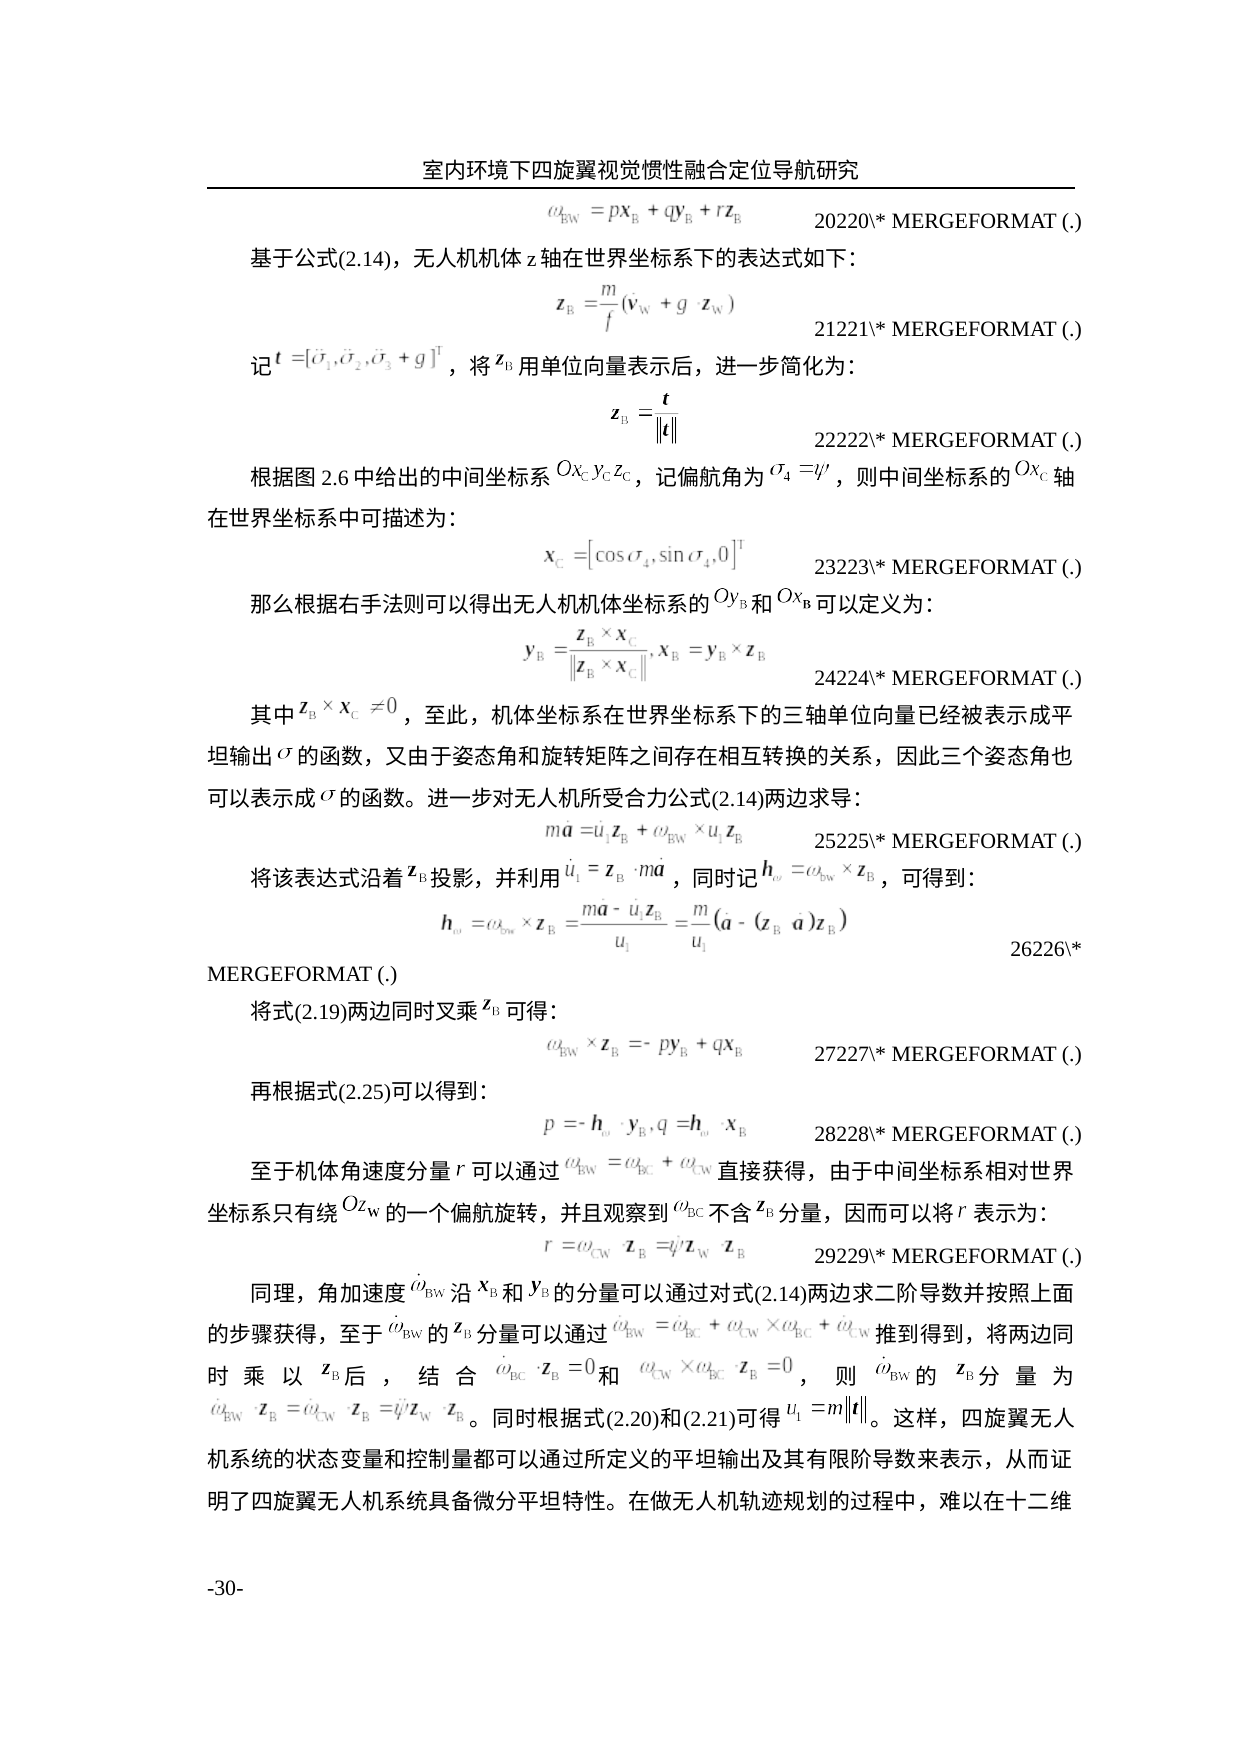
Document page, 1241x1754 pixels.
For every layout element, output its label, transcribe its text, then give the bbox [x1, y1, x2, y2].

text 记，将用单位向量表示后，进一步简化为： [207, 341, 1075, 383]
text 基于公式(2.14)，无人机机体z轴在世界坐标系下的表达式如下： [207, 233, 1075, 275]
text 其中，至此，机体坐标系在世界坐标系下的三轴单位向量已经被表示成平坦输出的函数，又由于姿态角和旋转矩阵之间存在相互转换的关系，因此三个姿态角也可以表示成的函数。进一步对无人机所受合力公式(2.14)两边求导： [207, 690, 1075, 815]
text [207, 1268, 1075, 1518]
text 那么根据右手法则可以得出无人机机体坐标系的和可以定义为： [207, 579, 1075, 621]
text 将该表达式沿着投影，并利用，同时记，可得到： [207, 853, 1075, 894]
text 再根据式(2.25)可以得到： [207, 1066, 1075, 1108]
text 将式(2.19)两边同时叉乘可得： [207, 986, 1075, 1028]
text 至于机体角速度分量可以通过直接获得，由于中间坐标系相对世界坐标系只有绕的一个偏航旋转，并且观察到不含分量，因而可以将表示为： [207, 1146, 1075, 1229]
text 根据图2.6中给出的中间坐标系，记偏航角为，则中间坐标系的轴在世界坐标系中可描述为： [207, 452, 1075, 535]
